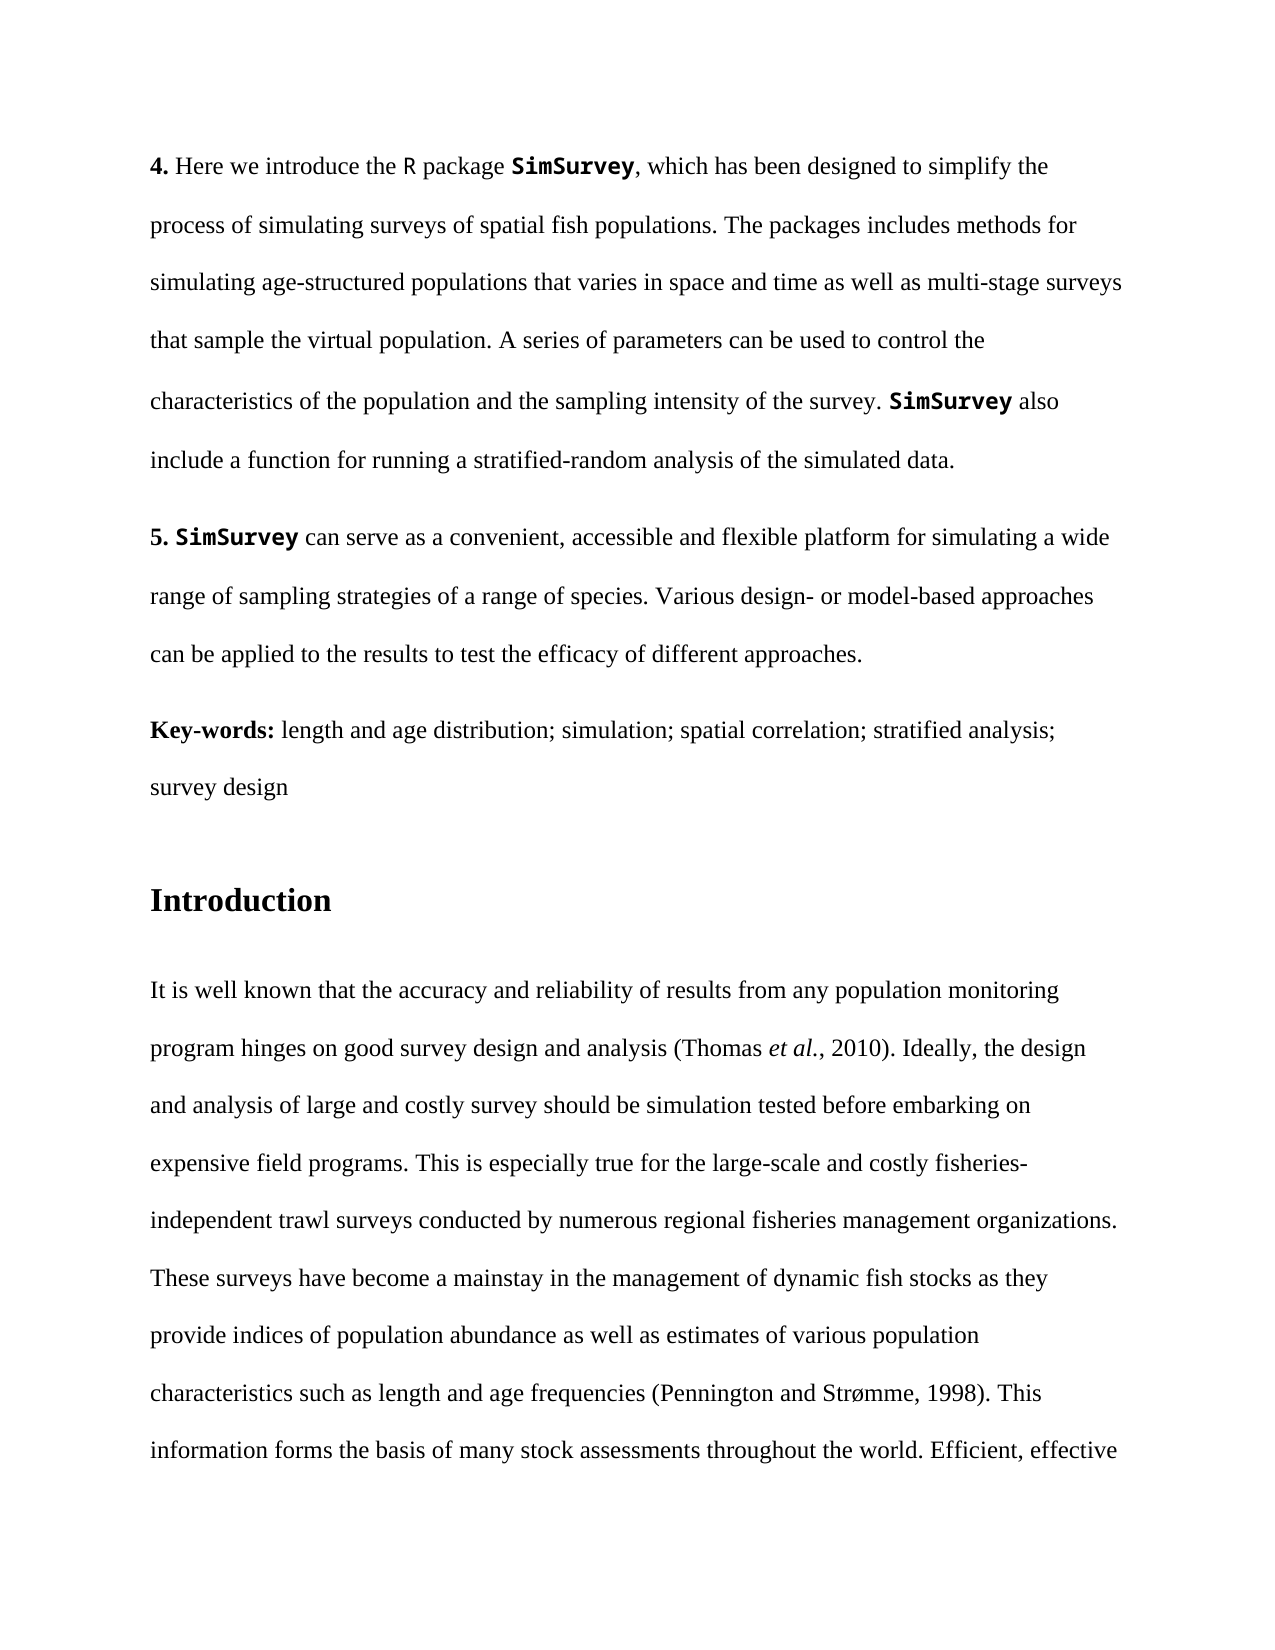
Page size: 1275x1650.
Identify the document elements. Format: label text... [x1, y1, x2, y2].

text Key-words: length and age distribution; simulation; spatial correlation; stratified analysis; survey design [150, 715, 1125, 801]
text 5. SimSurvey can serve as a convenient, accessible and flexible platform for simulating a wide range of sampling strategies of a range of species. Various design- or model-based approaches can be applied to the results to test the efficacy of different approaches. [150, 521, 1125, 667]
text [150, 975, 1125, 1464]
subtitle Introduction [150, 880, 1125, 918]
text 4. Here we introduce the R package SimSurvey, which has been designed to simplify the process of simulating surveys of spatial fish populations. The packages includes methods for simulating age-structured populations that varies in space and time as well as multi-stage surveys that sample the virtual population. A series of parameters can be used to control the characteristics of the population and the sampling intensity of the survey. SimSurvey also include a function for running a stratified-random analysis of the simulated data. [150, 150, 1125, 474]
